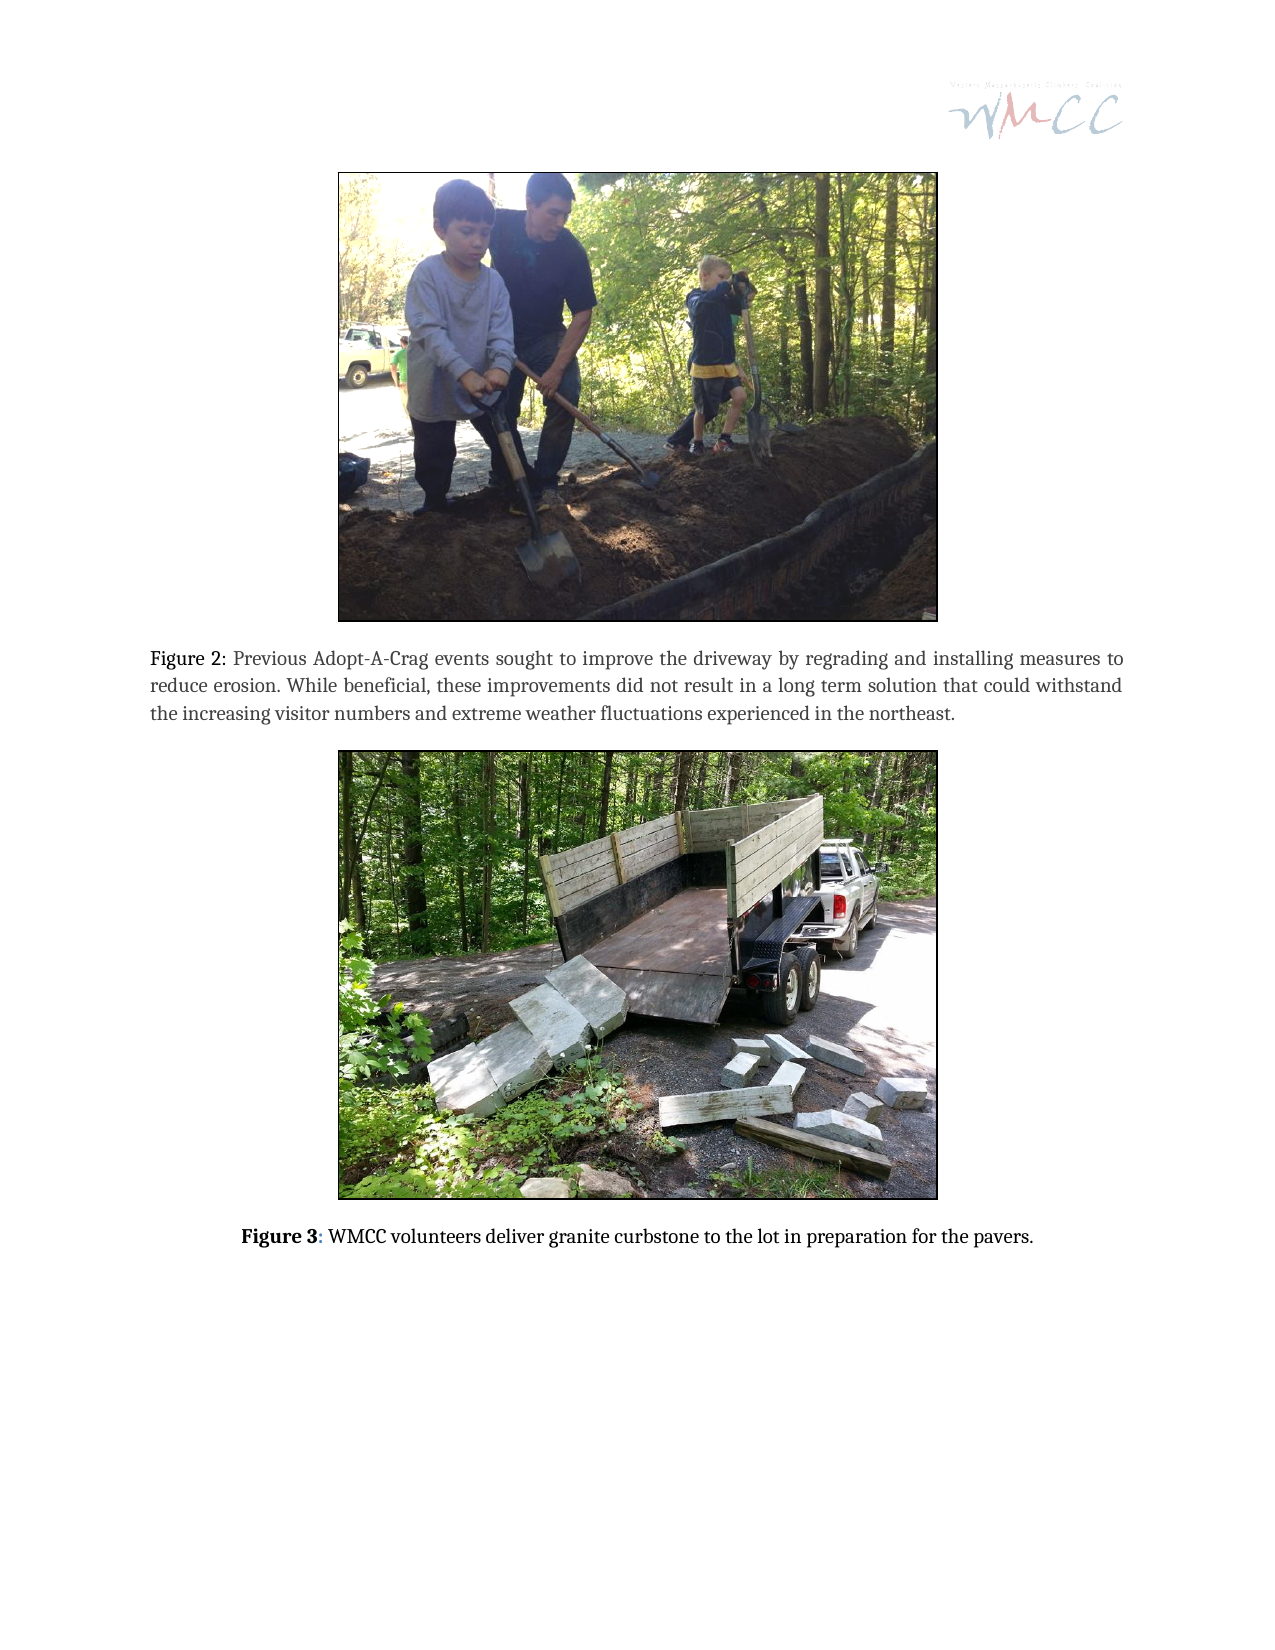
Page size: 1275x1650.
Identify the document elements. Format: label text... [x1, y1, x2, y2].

text Figure 3: WMCC volunteers deliver granite curbstone to the lot in preparation for the pavers. [150, 1225, 1125, 1249]
text Figure 2: Previous Adopt-A-Crag events sought to improve the driveway by regrading and installing measures to reduce erosion. While beneficial, these improvements did not result in a long term solution that could withstand the increasing visitor numbers and extreme weather fluctuations experienced in the northeast. [150, 647, 1125, 726]
picture [339, 752, 936, 1198]
